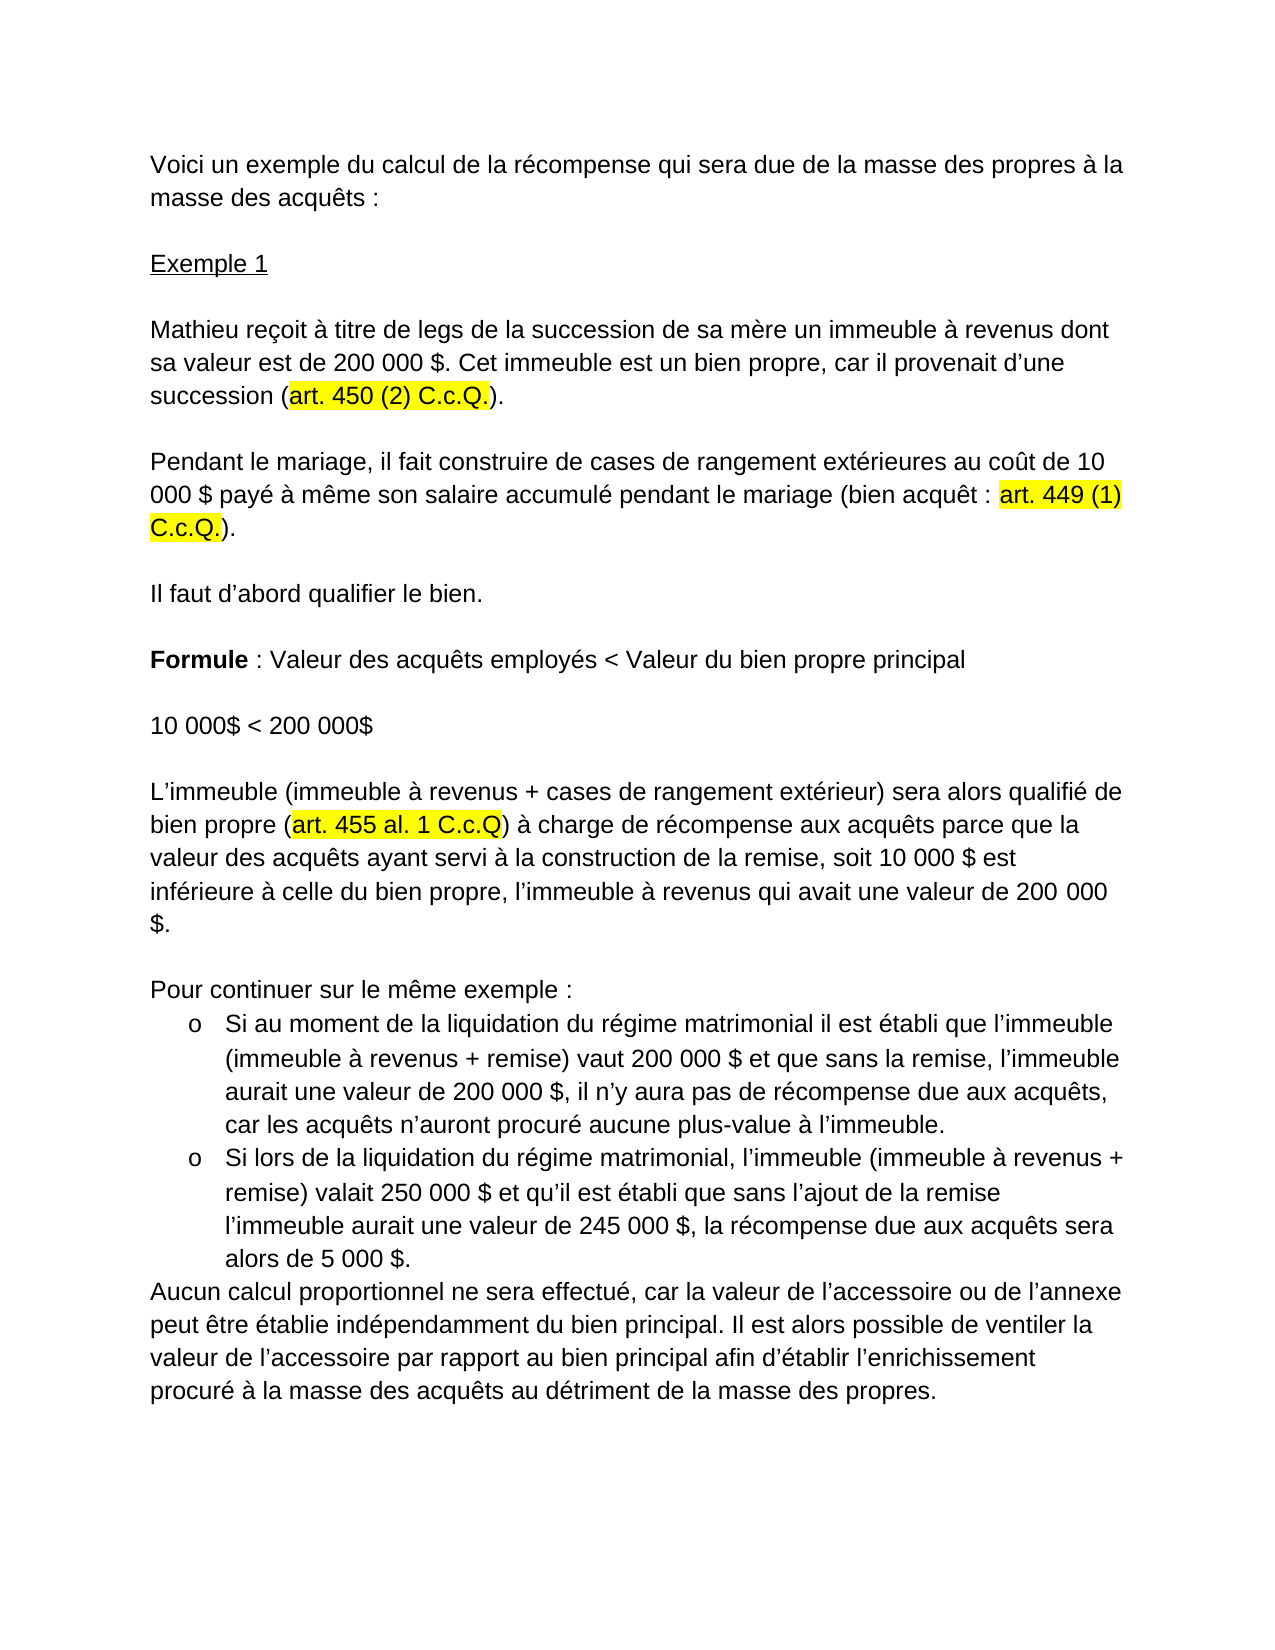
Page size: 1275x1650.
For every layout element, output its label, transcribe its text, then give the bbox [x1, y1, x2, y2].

list Si au moment de la liquidation du régime matrimonial il est établi que l’immeuble (immeuble à revenus + remise) vaut 200 000 $ et que sans la remise, l’immeuble aurait une valeur de 200 000 $, il n’y aura pas de récompense due aux acquêts, car les acquêts n’auront procuré aucune plus-value à l’immeuble. [187, 1008, 1125, 1138]
text Aucun calcul proportionnel ne sera effectué, car la valeur de l’accessoire ou de l’annexe peut être établie indépendamment du bien principal. Il est alors possible de ventiler la valeur de l’accessoire par rapport au bien principal afin d’établir l’enrichissement procuré à la masse des acquêts au détriment de la masse des propres. [150, 1277, 1125, 1405]
text Il faut d’abord qualifier le bien. [150, 579, 1125, 608]
text Pour continuer sur le même exemple : [150, 976, 1125, 1004]
text Mathieu reçoit à titre de legs de la succession de sa mère un immeuble à revenus dont sa valeur est de 200 000 $. Cet immeuble est un bien propre, car il provenait d’une succession (art. 450 (2) C.c.Q.). [150, 315, 1125, 410]
text Voici un exemple du calcul de la récompense qui sera due de la masse des propres à la masse des acquêts : [150, 150, 1125, 212]
text L’immeuble (immeuble à revenus + cases de rangement extérieur) sera alors qualifié de bien propre (art. 455 al. 1 C.c.Q) à charge de récompense aux acquêts parce que la valeur des acquêts ayant servi à la construction de la remise, soit 10 000 $ est inférieure à celle du bien propre, l’immeuble à revenus qui avait une valeur de 200 000 $. [150, 777, 1125, 938]
list Si lors de la liquidation du régime matrimonial, l’immeuble (immeuble à revenus + remise) valait 250 000 $ et qu’il est établi que sans l’ajout de la remise l’immeuble aurait une valeur de 245 000 $, la récompense due aux acquêts sera alors de 5 000 $. [187, 1143, 1125, 1273]
text Formule : Valeur des acquêts employés < Valeur du bien propre principal [150, 645, 1125, 674]
text Pendant le mariage, il fait construire de cases de rangement extérieures au coût de 10 000 $ payé à même son salaire accumulé pendant le mariage (bien acquêt : art. 449 (1) C.c.Q.). [150, 447, 1125, 542]
text 10 000$ < 200 000$ [150, 711, 1125, 740]
text Exemple 1 [150, 249, 1125, 278]
